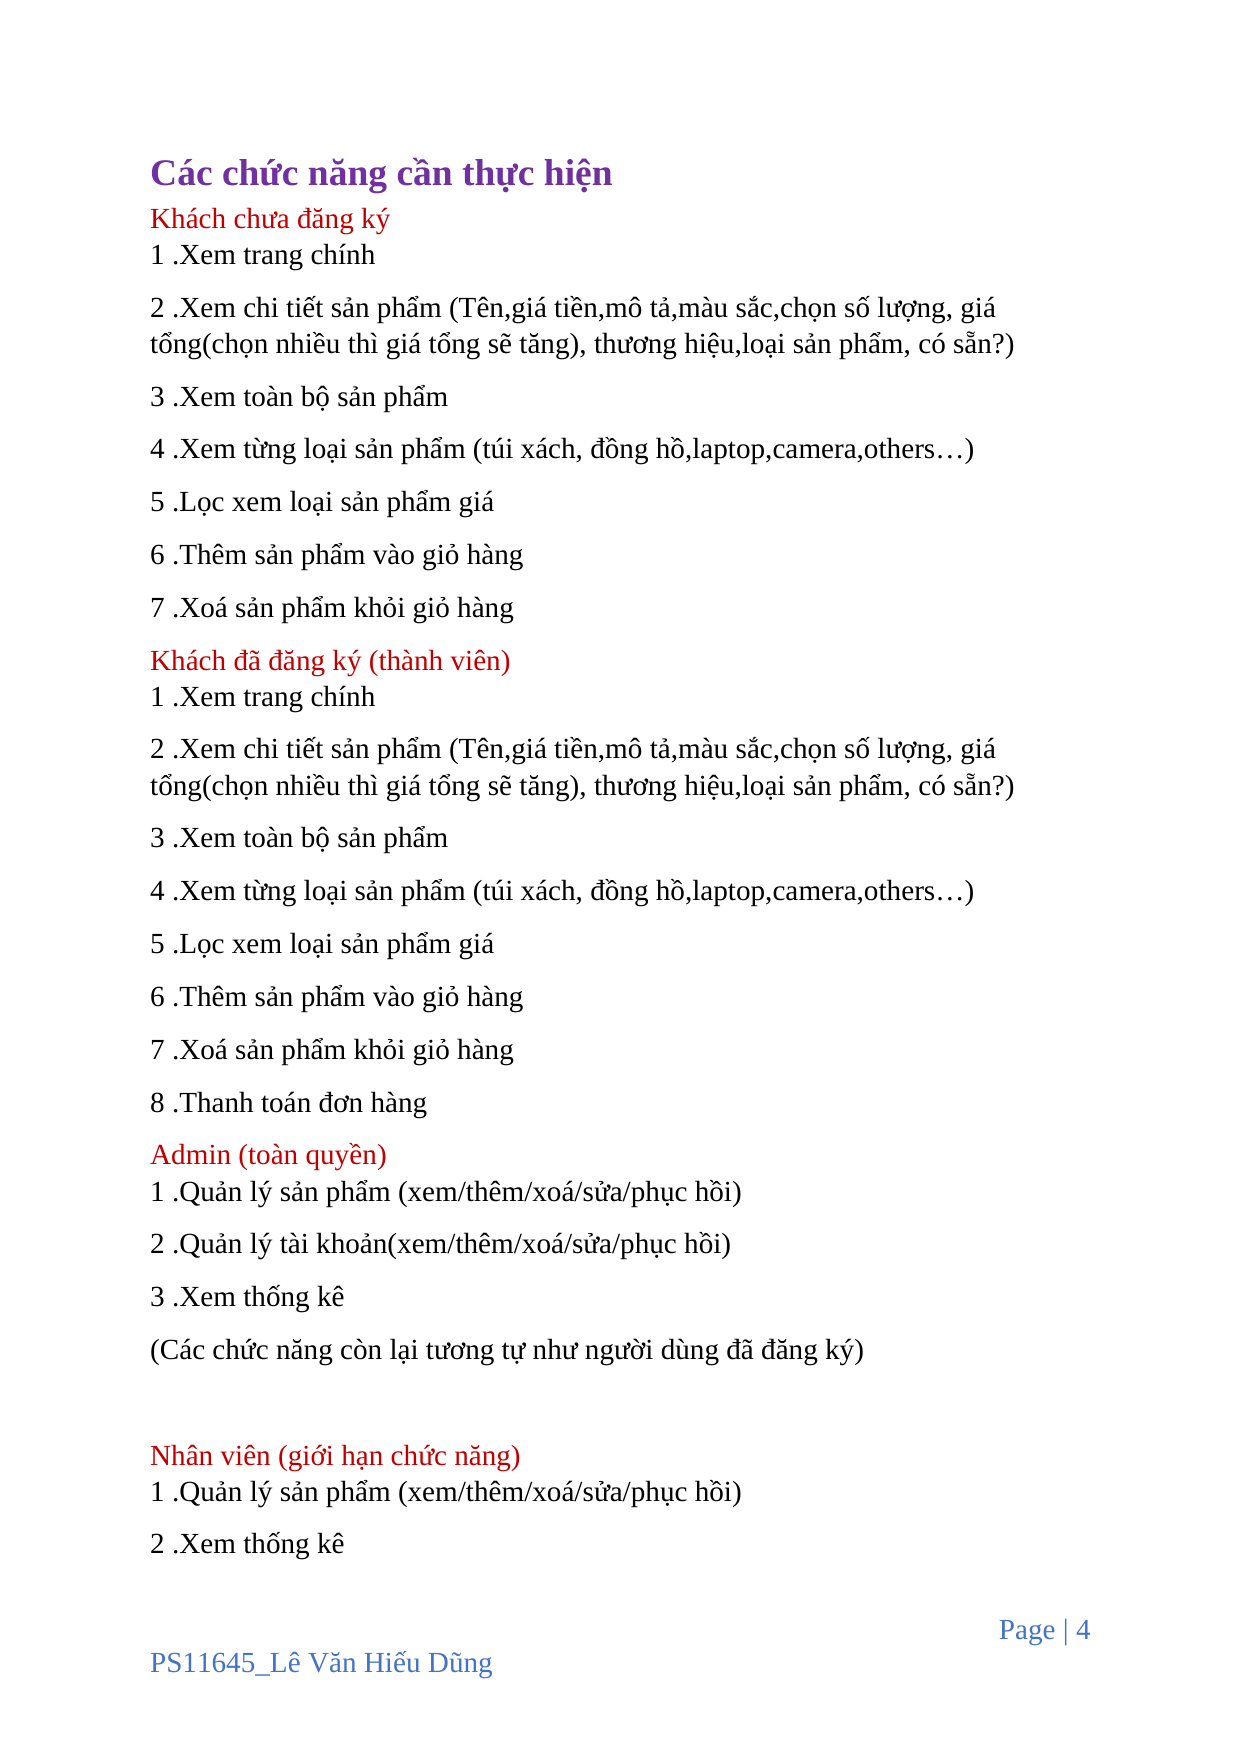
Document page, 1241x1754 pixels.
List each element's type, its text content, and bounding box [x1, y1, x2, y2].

text 6 .Thêm sản phẩm vào giỏ hàng [150, 979, 1090, 1013]
text 2 .Xem chi tiết sản phẩm (Tên,giá tiền,mô tả,màu sắc,chọn số lượng, giá tổng(chọn nhiều thì giá tổng sẽ tăng), thương hiệu,loại sản phẩm, có sẵn?) [150, 290, 1090, 359]
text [150, 1332, 1090, 1366]
text 6 .Thêm sản phẩm vào giỏ hàng [150, 537, 1090, 571]
subtitle Admin (toàn quyền) [150, 1137, 1090, 1171]
text 2 .Quản lý tài khoản(xem/thêm/xoá/sửa/phục hồi) [150, 1226, 1090, 1260]
text 3 .Xem thống kê [150, 1279, 1090, 1313]
text 1 .Quản lý sản phẩm (xem/thêm/xoá/sửa/phục hồi) [150, 1474, 1090, 1507]
text 7 .Xoá sản phẩm khỏi giỏ hàng [150, 590, 1090, 623]
subtitle Các chức năng cần thực hiện [150, 150, 1090, 193]
text 3 .Xem toàn bộ sản phẩm [150, 821, 1090, 854]
subtitle Khách đã đăng ký (thành viên) [150, 643, 1090, 676]
text 2 .Xem chi tiết sản phẩm (Tên,giá tiền,mô tả,màu sắc,chọn số lượng, giá tổng(chọn nhiều thì giá tổng sẽ tăng), thương hiệu,loại sản phẩm, có sẵn?) [150, 732, 1090, 801]
subtitle Khách chưa đăng ký [150, 201, 1090, 234]
text 7 .Xoá sản phẩm khỏi giỏ hàng [150, 1032, 1090, 1065]
text 1 .Xem trang chính [150, 679, 1090, 712]
text 5 .Lọc xem loại sản phẩm giá [150, 926, 1090, 960]
text 2 .Xem thống kê [150, 1527, 1090, 1560]
text 1 .Xem trang chính [150, 237, 1090, 270]
text 3 .Xem toàn bộ sản phẩm [150, 379, 1090, 412]
text 8 .Thanh toán đơn hàng [150, 1085, 1090, 1118]
subtitle Nhân viên (giới hạn chức năng) [150, 1438, 1090, 1471]
text 5 .Lọc xem loại sản phẩm giá [150, 484, 1090, 518]
text 4 .Xem từng loại sản phẩm (túi xách, đồng hồ,laptop,camera,others…) [150, 431, 1090, 465]
text 4 .Xem từng loại sản phẩm (túi xách, đồng hồ,laptop,camera,others…) [150, 873, 1090, 907]
text 1 .Quản lý sản phẩm (xem/thêm/xoá/sửa/phục hồi) [150, 1174, 1090, 1207]
